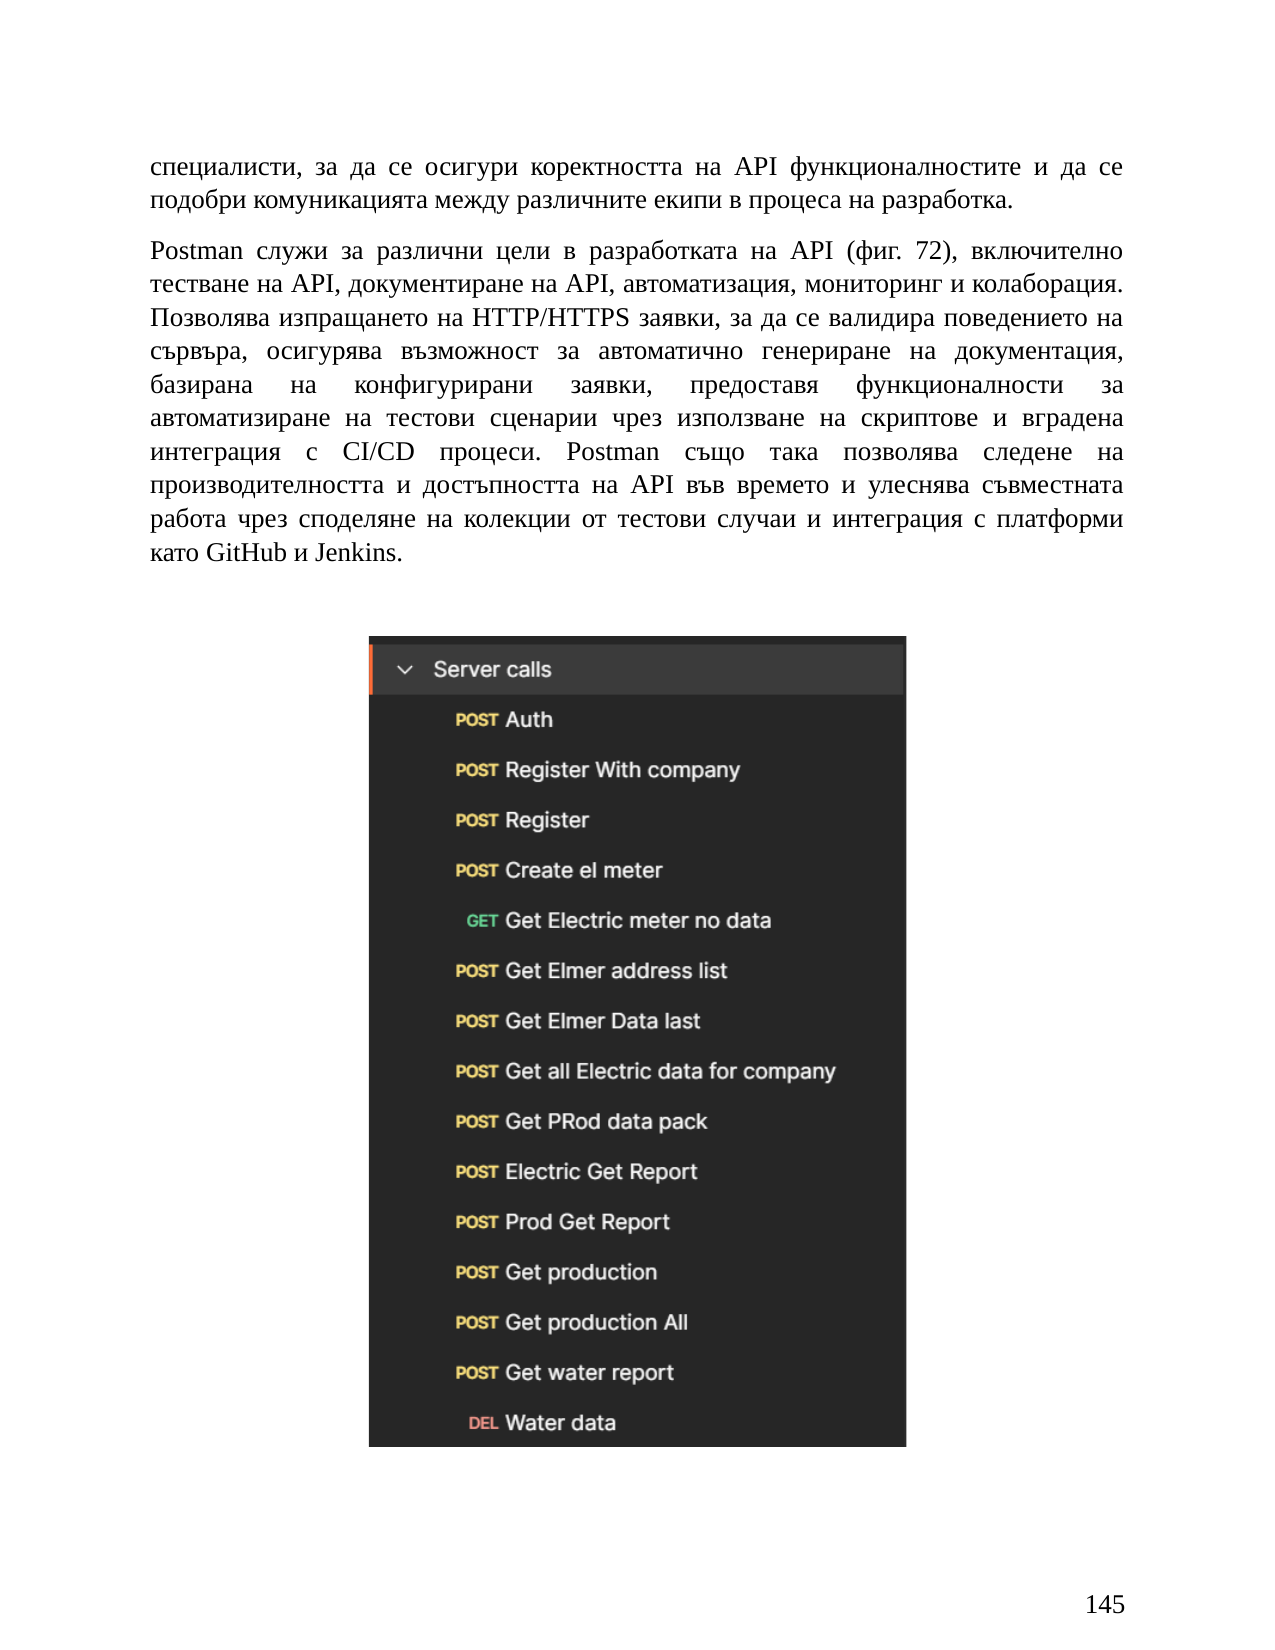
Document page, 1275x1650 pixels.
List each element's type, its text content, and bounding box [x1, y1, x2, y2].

text Postman служи за различни цели в разработката на API (фиг. 72), включително тестване на API, документиране на API, автоматизация, мониторинг и колаборация. Позволява изпращането на HTTP/HTTPS заявки, за да се валидира поведението на сървъра, осигурява възможност за автоматично генериране на документация, базирана на конфигурирани заявки, предоставя функционалности за автоматизиране на тестови сценарии чрез използване на скриптове и вградена интеграция с CI/CD процеси. Postman също така позволява следене на производителността и достъпността на API във времето и улеснява съвместната работа чрез споделяне на колекции от тестови случаи и интеграция с платформи като GitHub и Jenkins. [150, 234, 1125, 567]
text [150, 150, 1125, 215]
picture [368, 636, 907, 1447]
